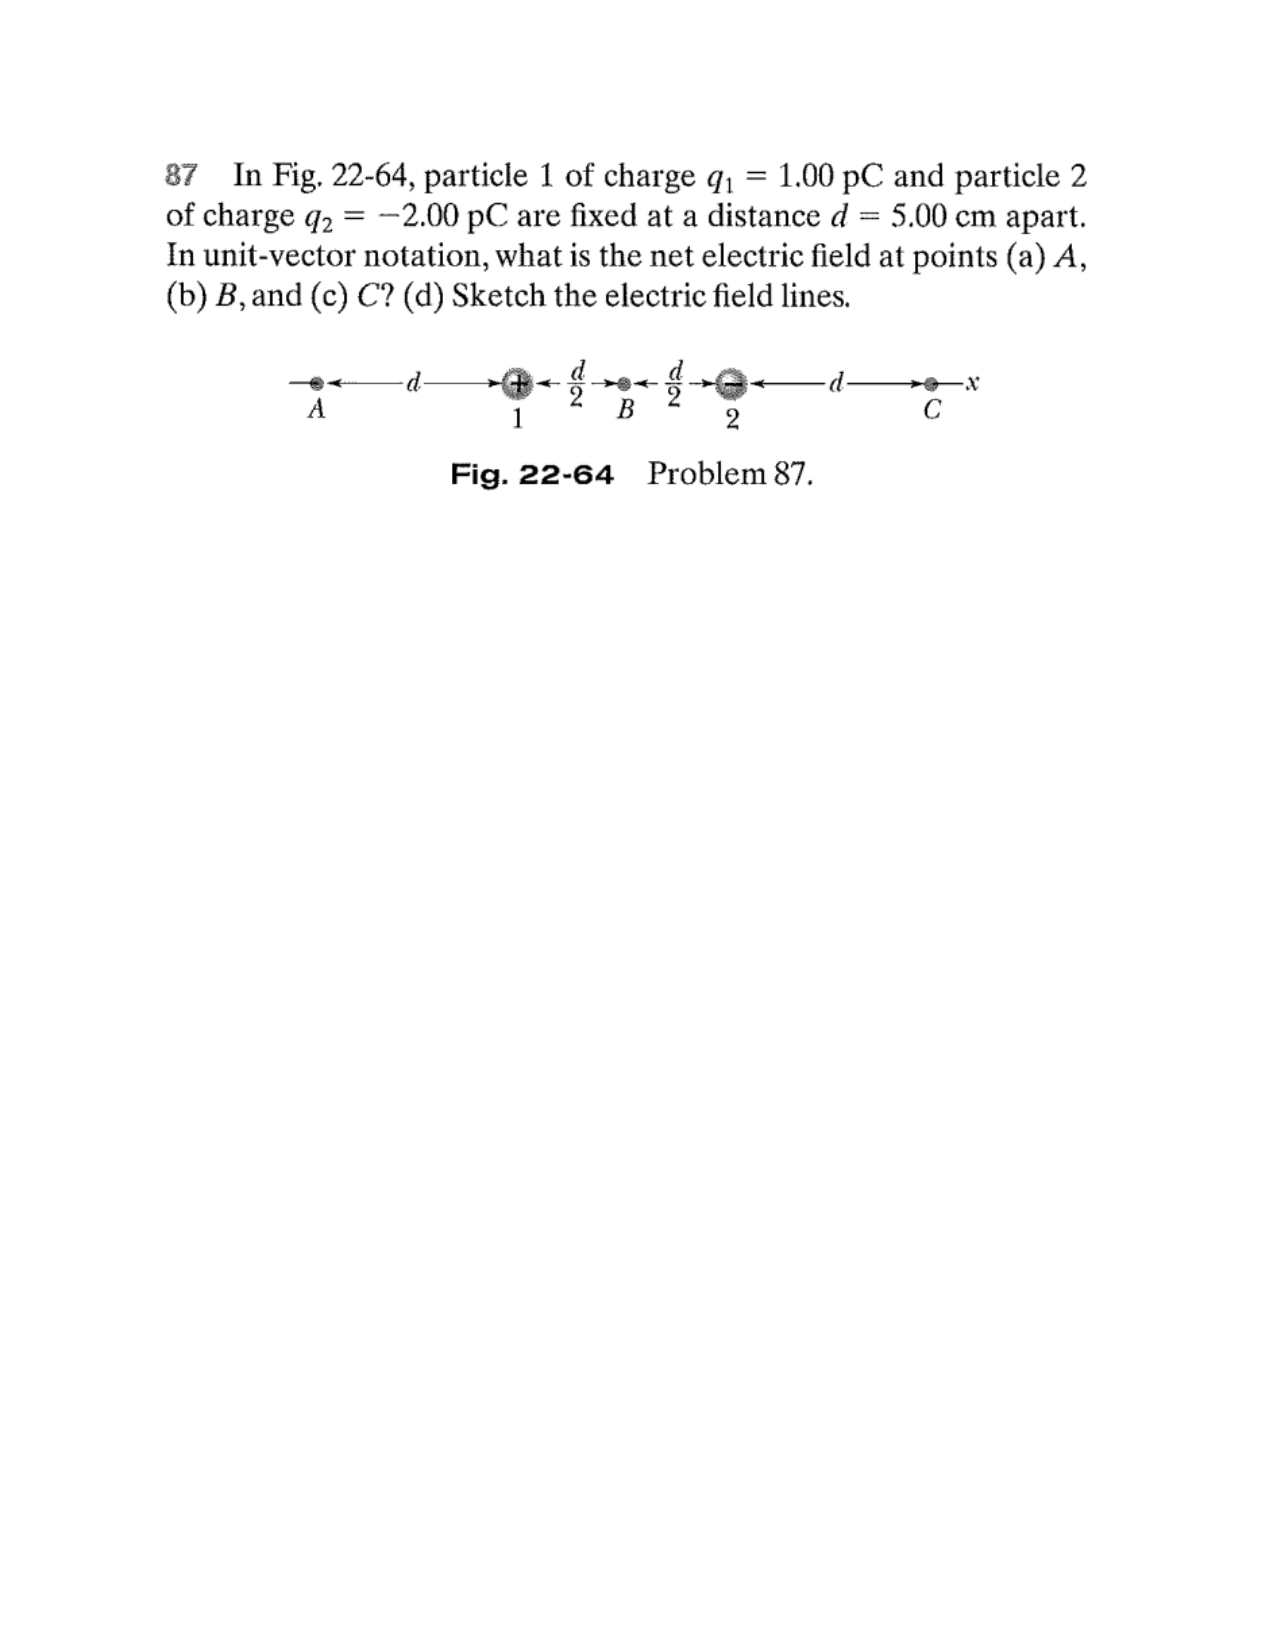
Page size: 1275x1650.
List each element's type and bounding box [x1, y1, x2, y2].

picture [150, 150, 1125, 510]
